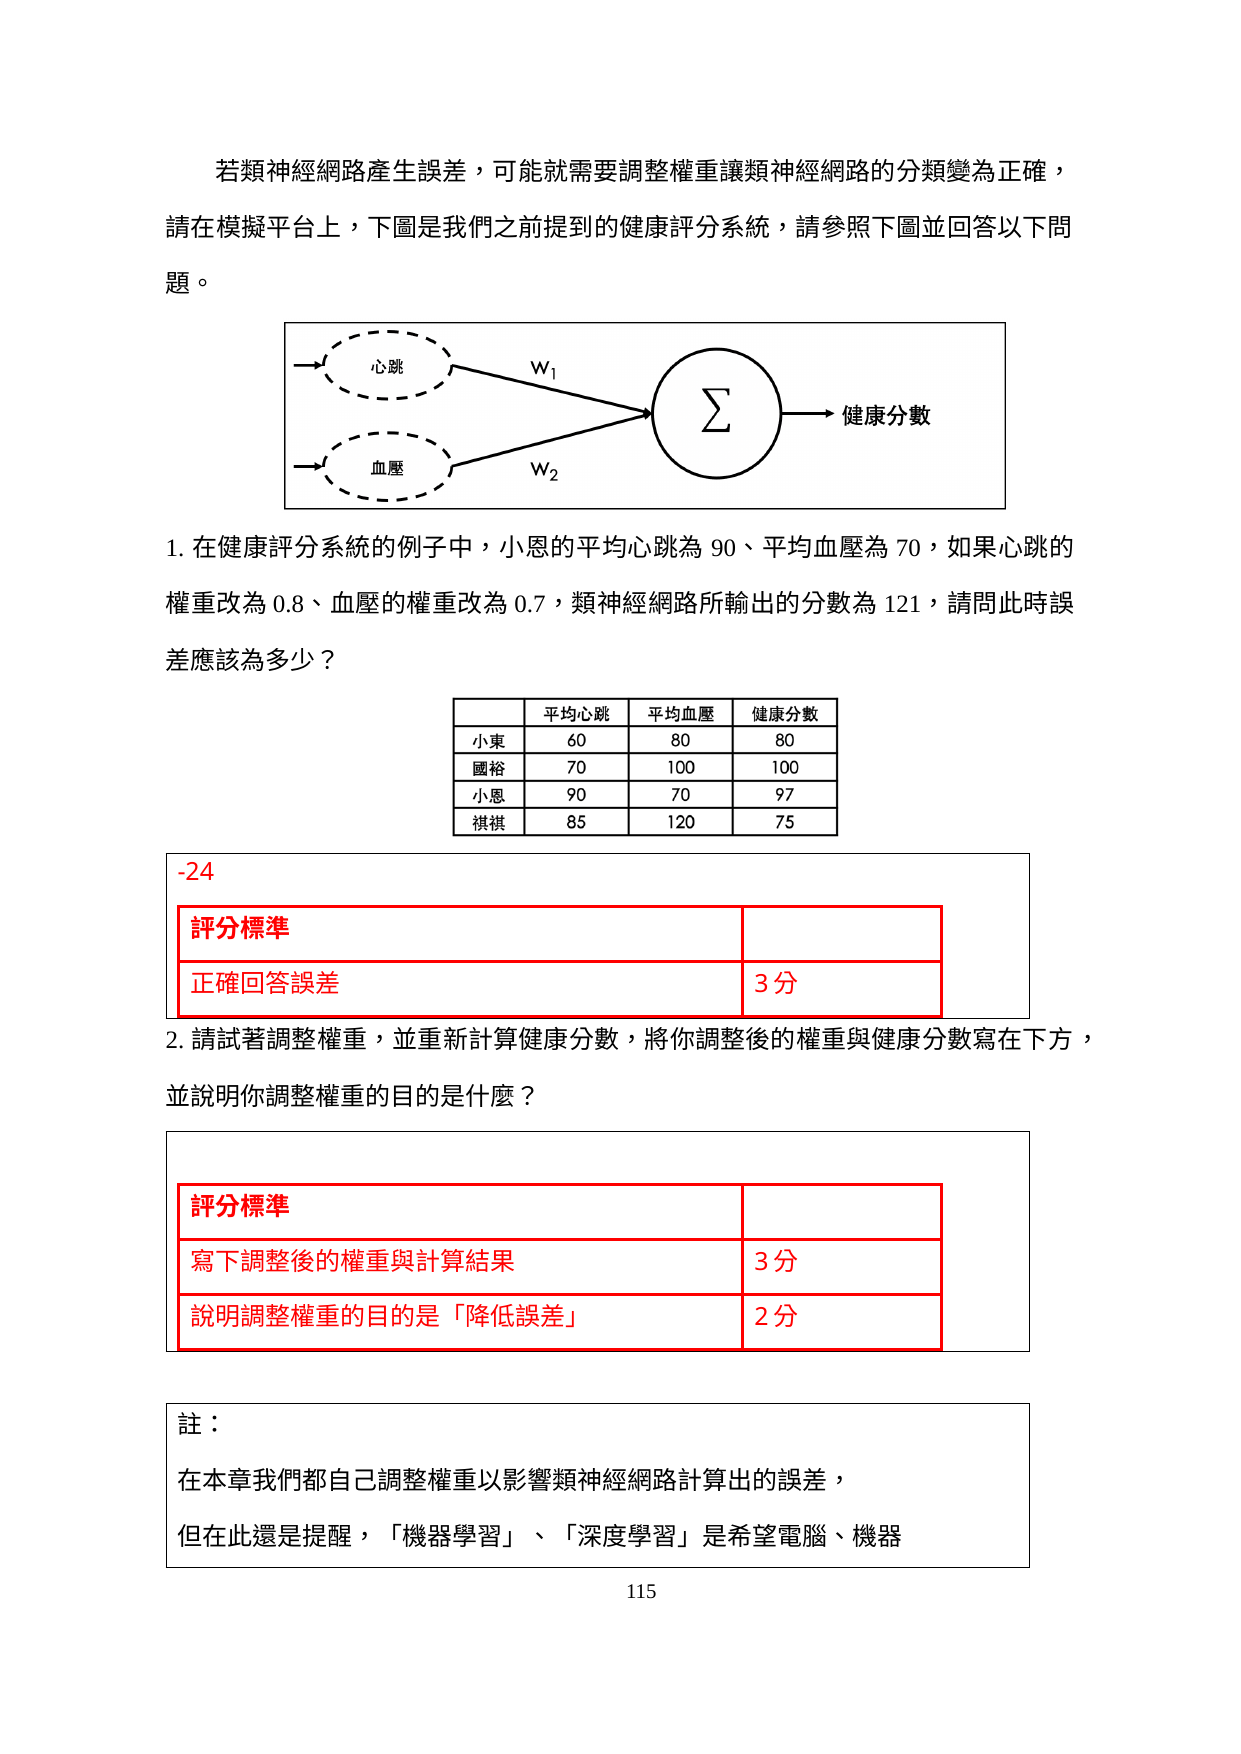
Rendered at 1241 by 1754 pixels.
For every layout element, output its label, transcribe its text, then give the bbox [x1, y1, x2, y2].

text 若類神經網路產生誤差，可能就需要調整權重讓類神經網路的分類變為正確，請在模擬平台上，下圖是我們之前提到的健康評分系統，請參照下圖並回答以下問題。 [165, 151, 1075, 301]
text 2. 請試著調整權重，並重新計算健康分數，將你調整後的權重與健康分數寫在下方，並說明你調整權重的目的是什麼？ [165, 1019, 1075, 1113]
text 1. 在健康評分系統的例子中，小恩的平均心跳為90、平均血壓為70，如果心跳的權重改為0.8、血壓的權重改為0.7，類神經網路所輸出的分數為121，請問此時誤差應該為多少？ [165, 527, 1075, 677]
table_header [167, 1132, 1029, 1351]
picture [450, 695, 840, 839]
picture [281, 318, 1010, 513]
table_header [167, 1404, 1029, 1567]
table_header -24 [167, 854, 1029, 1018]
